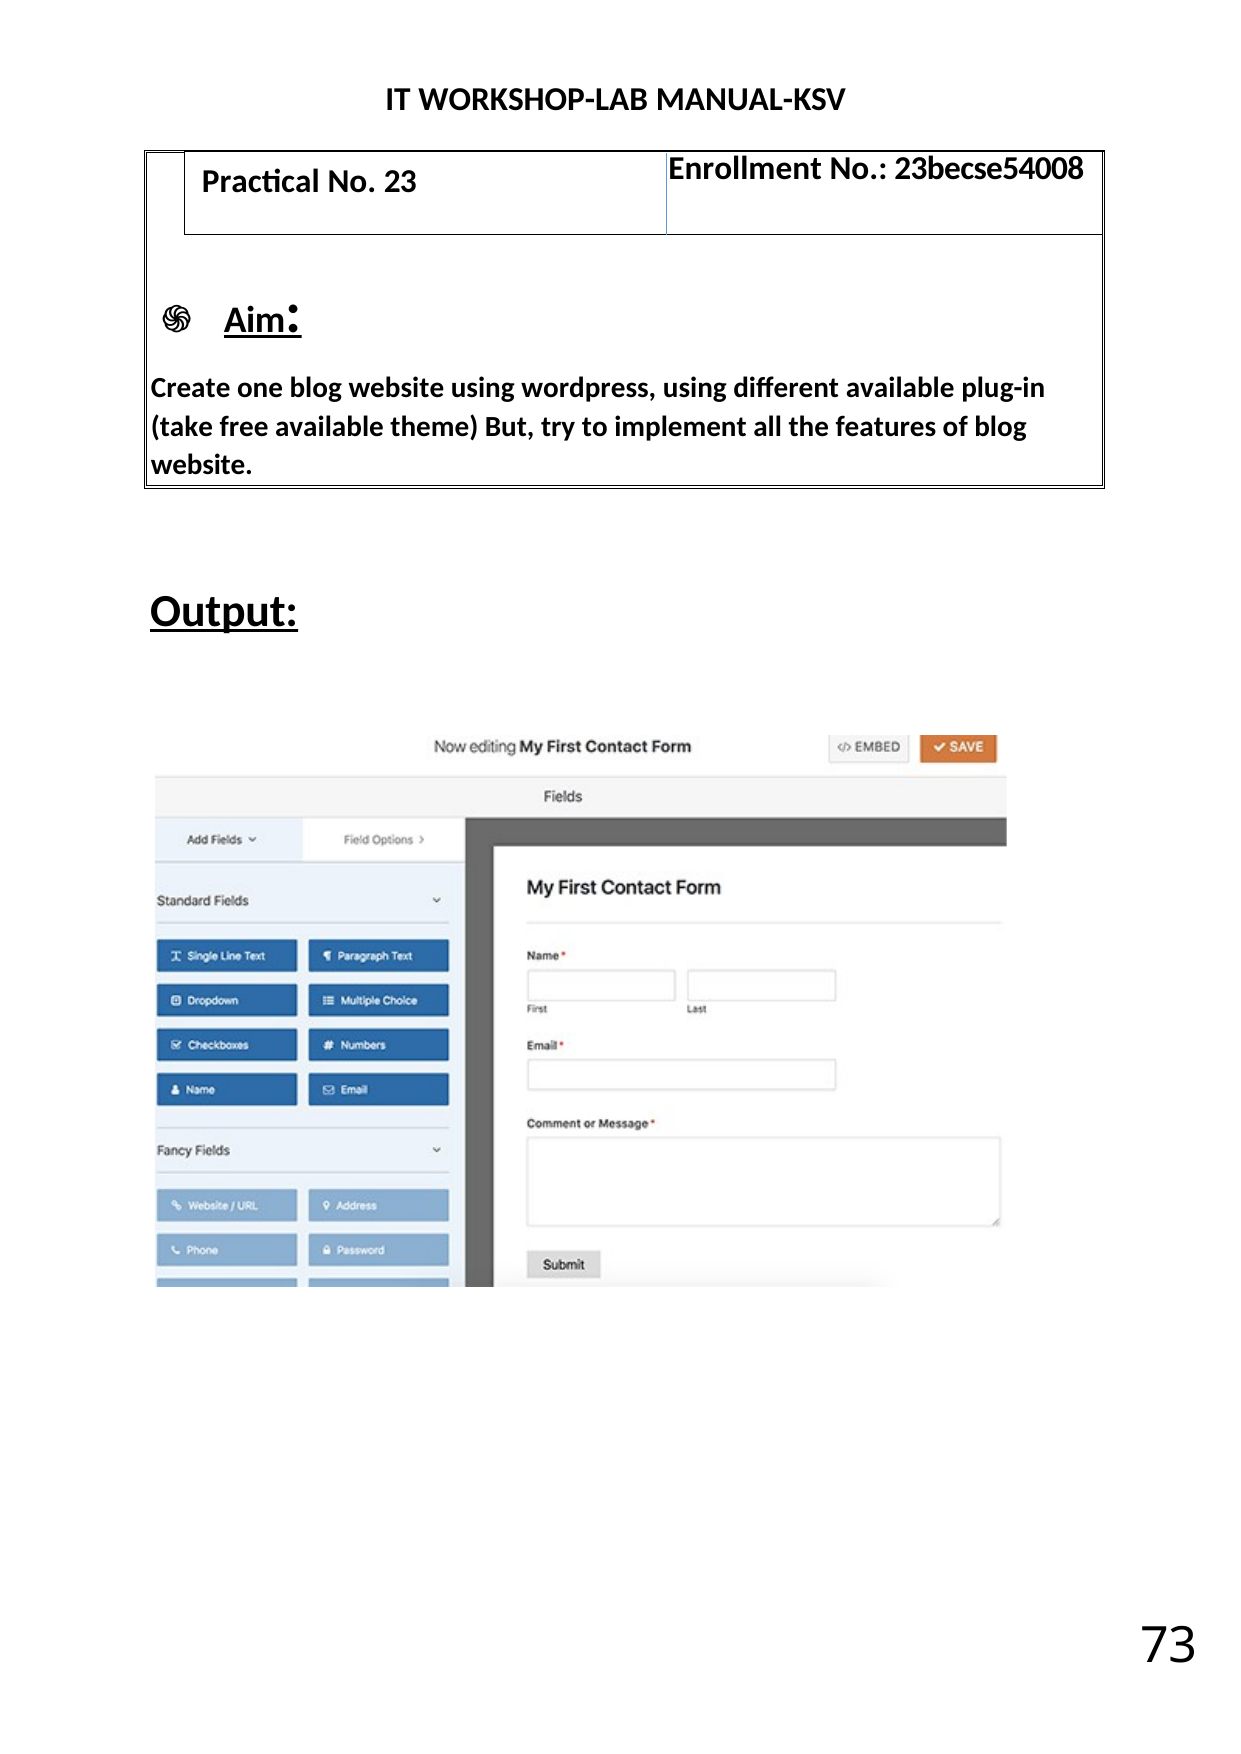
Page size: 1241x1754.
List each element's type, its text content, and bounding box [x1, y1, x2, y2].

table_cell ֍ Aim: Create one blog website using wordpress, using different available plug-in (take free available theme) But, try to implement all the features of blog website. [147, 234, 1102, 485]
table_header Practical No. 23 [185, 152, 667, 234]
text Output: [150, 582, 1186, 638]
table_header [147, 153, 184, 234]
table_header Enrollment No.: 23becse54008 [667, 152, 1102, 234]
picture [154, 735, 1007, 1287]
